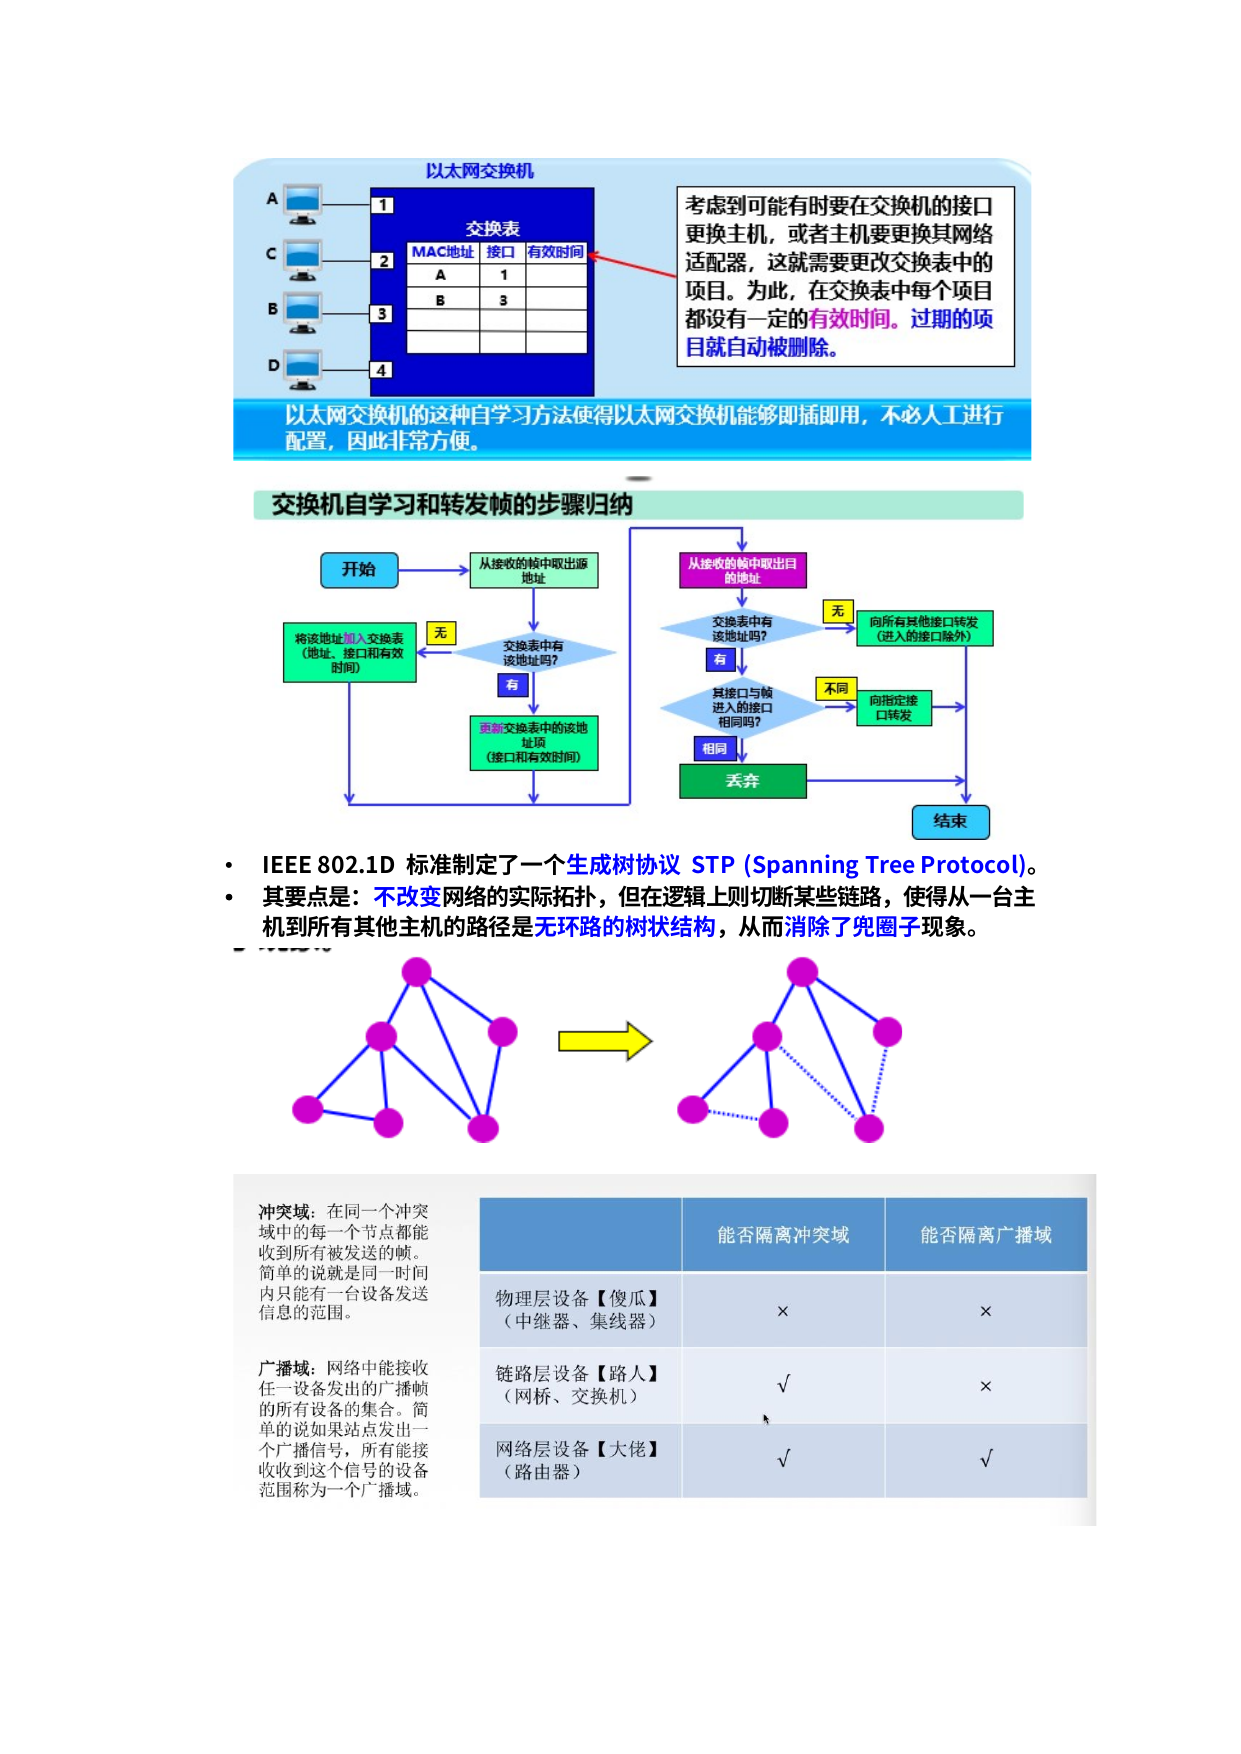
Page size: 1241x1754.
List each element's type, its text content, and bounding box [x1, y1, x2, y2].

picture [233, 948, 903, 1143]
picture [233, 158, 1032, 399]
picture [233, 453, 1032, 461]
picture [253, 476, 1024, 840]
picture [233, 1174, 1097, 1526]
list 其要点是：不改变网络的实际拓扑，但在逻辑上则切断某些链路，使得从一台主机到所有其他主机的路径是无环路的树状结构，从而消除了兜圈子现象。 [225, 881, 1053, 942]
picture [233, 403, 1032, 451]
